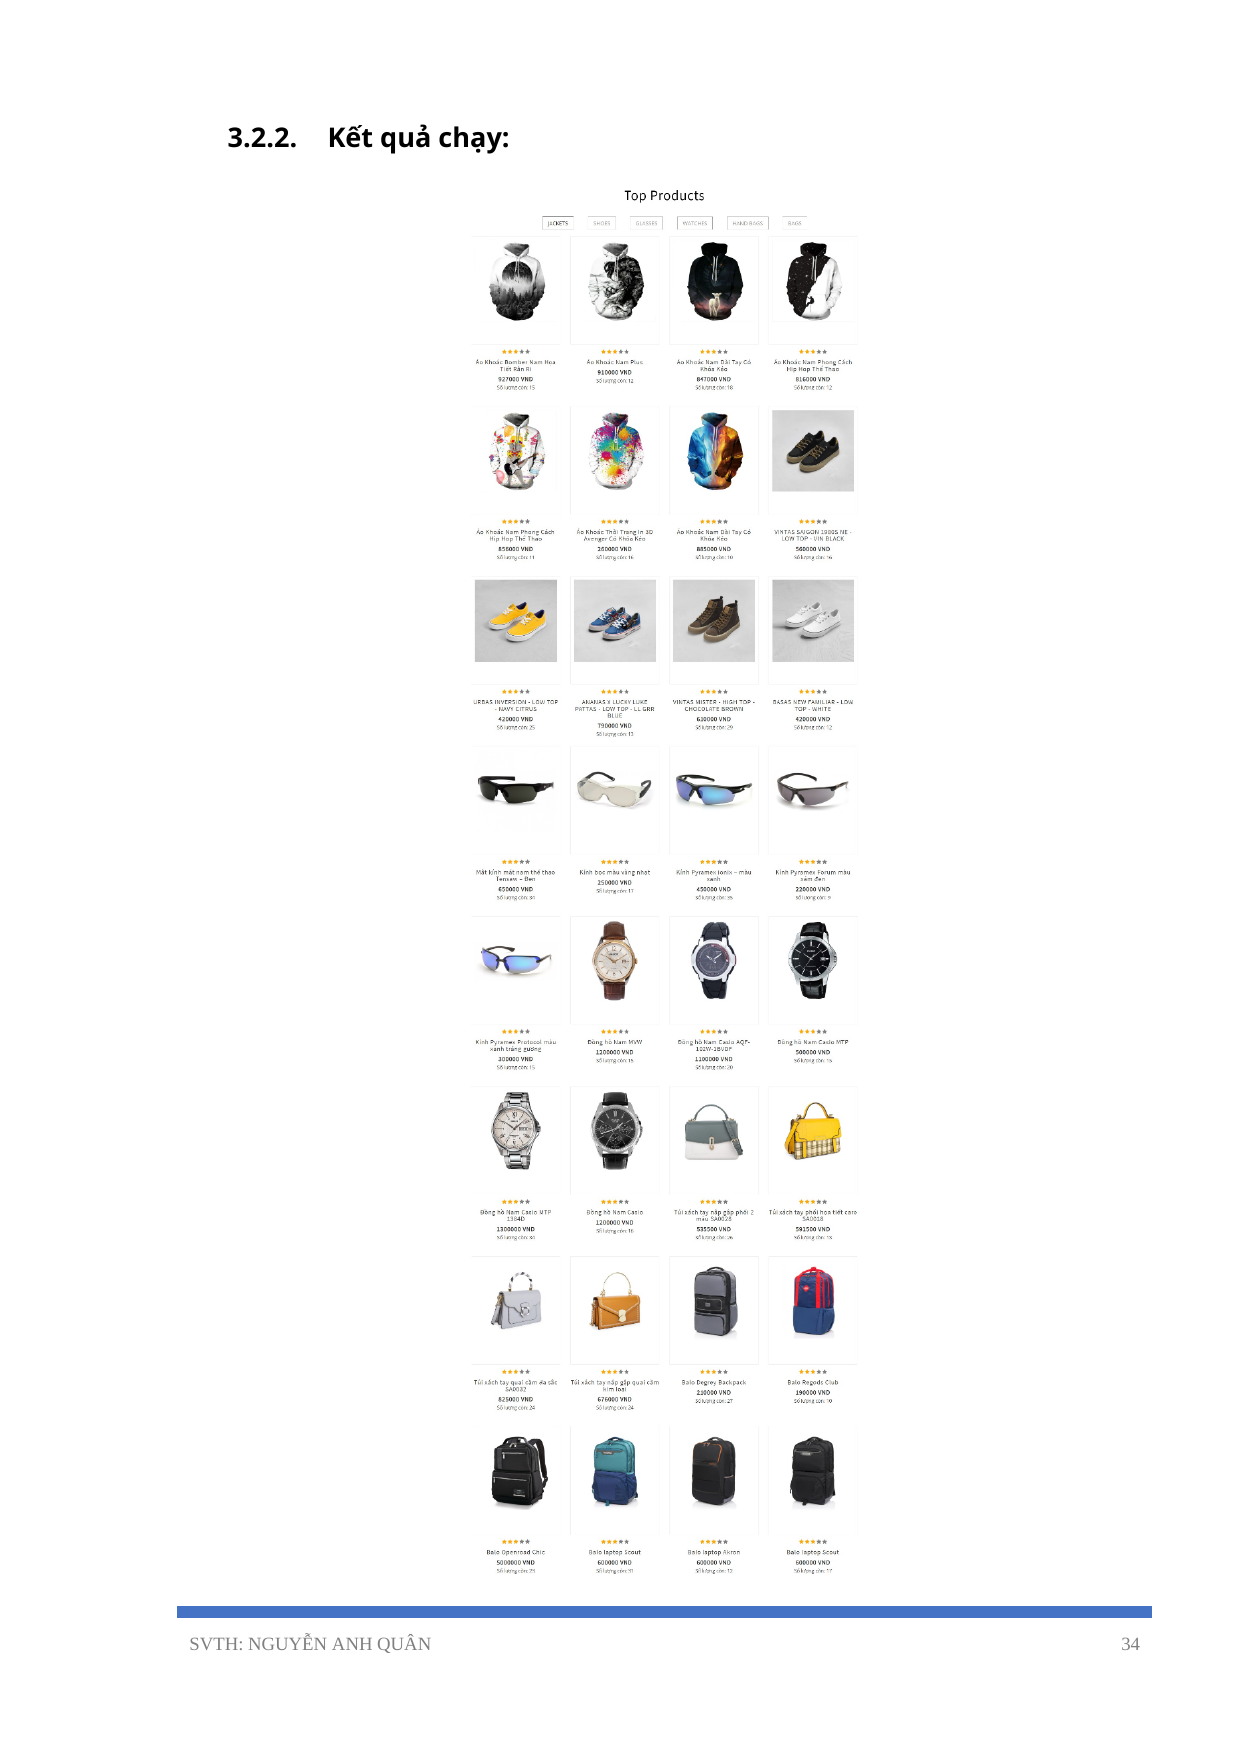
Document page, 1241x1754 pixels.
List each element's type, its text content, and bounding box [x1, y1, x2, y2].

picture [398, 173, 931, 1590]
subtitle Kết quả chạy: [266, 118, 1152, 155]
